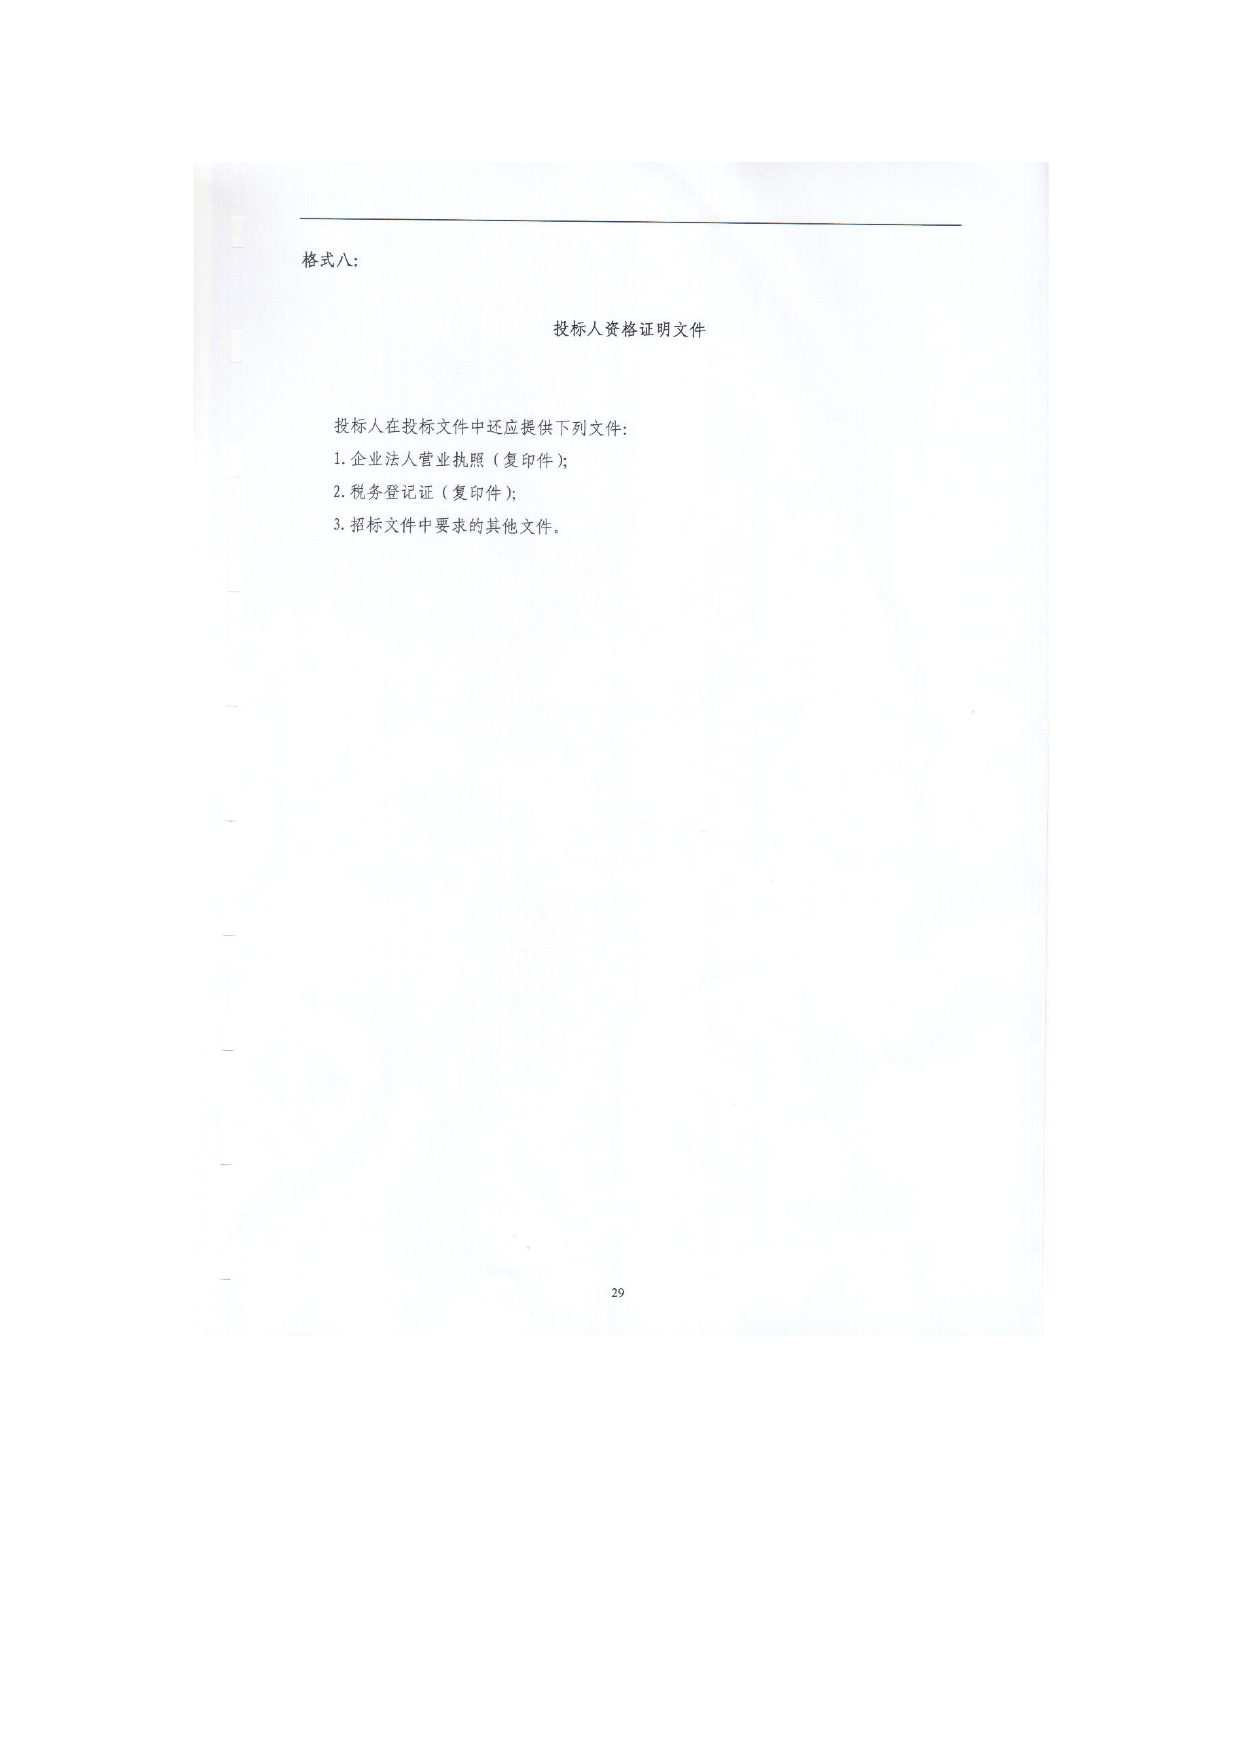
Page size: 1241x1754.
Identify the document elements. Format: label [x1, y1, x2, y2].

picture [187, 162, 1053, 1588]
